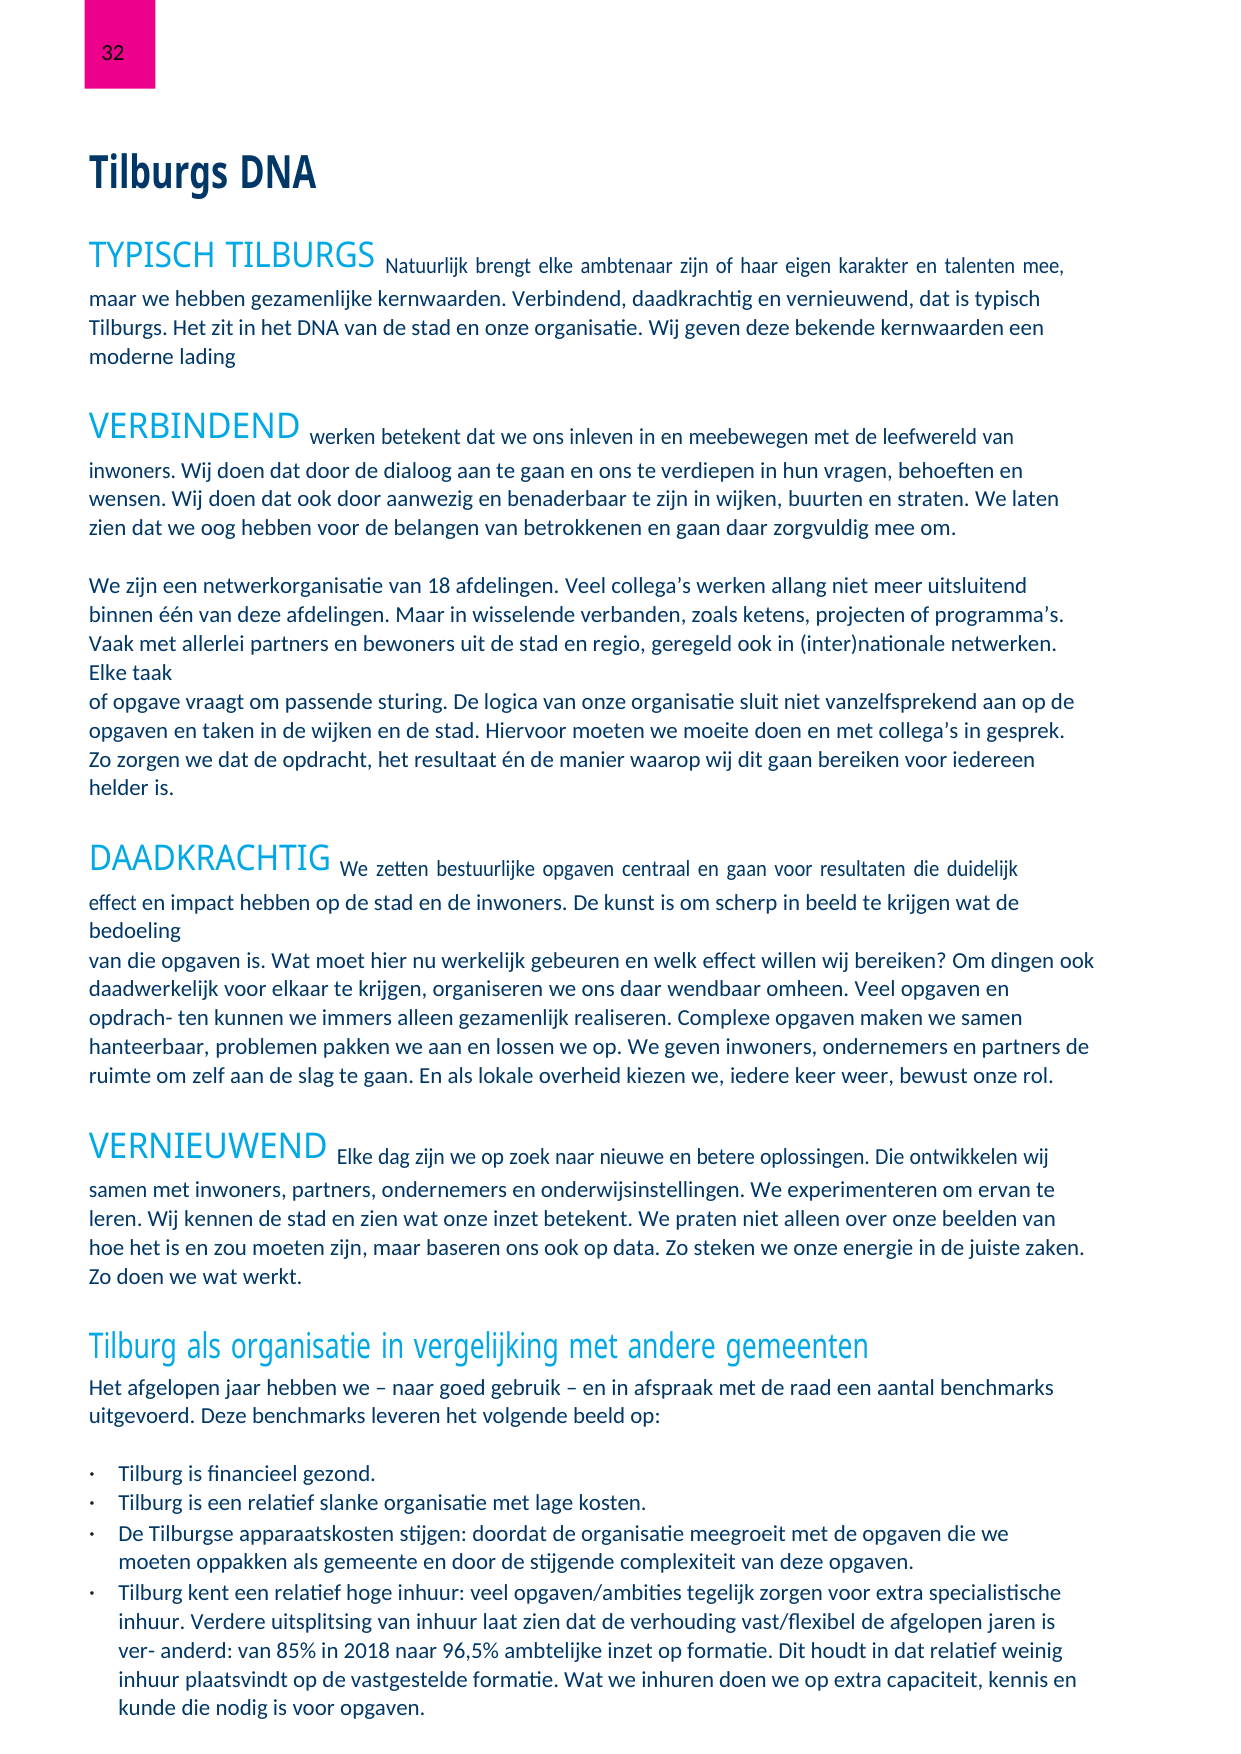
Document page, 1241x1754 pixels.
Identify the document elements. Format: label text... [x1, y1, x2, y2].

subtitle Tilburgs DNA [88, 140, 1240, 202]
text VERNIEUWEND Elke dag zijn we op zoek naar nieuwe en betere oplossingen. Die ontwikkelen wij samen met inwoners, partners, ondernemers en onderwijsinstellingen. We experimenteren om ervan te leren. Wij kennen de stad en zien wat onze inzet betekent. We praten niet alleen over onze beelden van hoe het is en zou moeten zijn, maar baseren ons ook op data. Zo steken we onze energie in de juiste zaken. Zo doen we wat werkt. [88, 1121, 1094, 1290]
list Tilburg is een relatief slanke organisatie met lage kosten. [88, 1487, 1240, 1517]
text van die opgaven is. Wat moet hier nu werkelijk gebeuren en welk effect willen wij bereiken? Om dingen ook daadwerkelijk voor elkaar te krijgen, organiseren we ons daar wendbaar omheen. Veel opgaven en opdrach- ten kunnen we immers alleen gezamenlijk realiseren. Complexe opgaven maken we samen hanteerbaar, problemen pakken we aan en lossen we op. We geven inwoners, ondernemers en partners de ruimte om zelf aan de slag te gaan. En als lokale overheid kiezen we, iedere keer weer, bewust onze rol. [88, 946, 1094, 1089]
text VERBINDEND werken betekent dat we ons inleven in en meebewegen met de leefwereld van inwoners. Wij doen dat door de dialoog aan te gaan en ons te verdiepen in hun vragen, behoeften en wensen. Wij doen dat ook door aanwezig en benaderbaar te zijn in wijken, buurten en straten. We laten zien dat we oog hebben voor de belangen van betrokkenen en gaan daar zorgvuldig mee om. [88, 401, 1094, 541]
list De Tilburgse apparaatskosten stijgen: doordat de organisatie meegroeit met de opgaven die we moeten oppakken als gemeente en door de stijgende complexiteit van deze opgaven. [88, 1517, 1080, 1575]
text DAADKRACHTIG We zetten bestuurlijke opgaven centraal en gaan voor resultaten die duidelijk effect en impact hebben op de stad en de inwoners. De kunst is om scherp in beeld te krijgen wat de bedoeling [88, 833, 1072, 944]
text TYPISCH TILBURGS Natuurlijk brengt elke ambtenaar zijn of haar eigen karakter en talenten mee, maar we hebben gezamenlijke kernwaarden. Verbindend, daadkrachtig en vernieuwend, dat is typisch Tilburgs. Het zit in het DNA van de stad en onze organisatie. Wij geven deze bekende kernwaarden een moderne lading [88, 229, 1082, 370]
subtitle Tilburg als organisatie in vergelijking met andere gemeenten [88, 1321, 1240, 1369]
list Tilburg kent een relatief hoge inhuur: veel opgaven/ambities tegelijk zorgen voor extra specialistische inhuur. Verdere uitsplitsing van inhuur laat zien dat de verhouding vast/flexibel de afgelopen jaren is ver- anderd: van 85% in 2018 naar 96,5% ambtelijke inzet op formatie. Dit houdt in dat relatief weinig inhuur plaatsvindt op de vastgestelde formatie. Wat we inhuren doen we op extra capaciteit, kennis en kunde die nodig is voor opgaven. [88, 1576, 1090, 1722]
text of opgave vraagt om passende sturing. De logica van onze organisatie sluit niet vanzelfsprekend aan op de opgaven en taken in de wijken en de stad. Hiervoor moeten we moeite doen en met collega’s in gesprek. Zo zorgen we dat de opdracht, het resultaat én de manier waarop wij dit gaan bereiken voor iedereen helder is. [88, 687, 1089, 802]
text Het afgelopen jaar hebben we – naar goed gebruik – en in afspraak met de raad een aantal benchmarks uitgevoerd. Deze benchmarks leveren het volgende beeld op: [88, 1373, 1082, 1429]
text We zijn een netwerkorganisatie van 18 afdelingen. Veel collega’s werken allang niet meer uitsluitend binnen één van deze afdelingen. Maar in wisselende verbanden, zoals ketens, projecten of programma’s. Vaak met allerlei partners en bewoners uit de stad en regio, geregeld ook in (inter)nationale netwerken. Elke taak [88, 571, 1090, 686]
list Tilburg is financieel gezond. [88, 1458, 1240, 1487]
